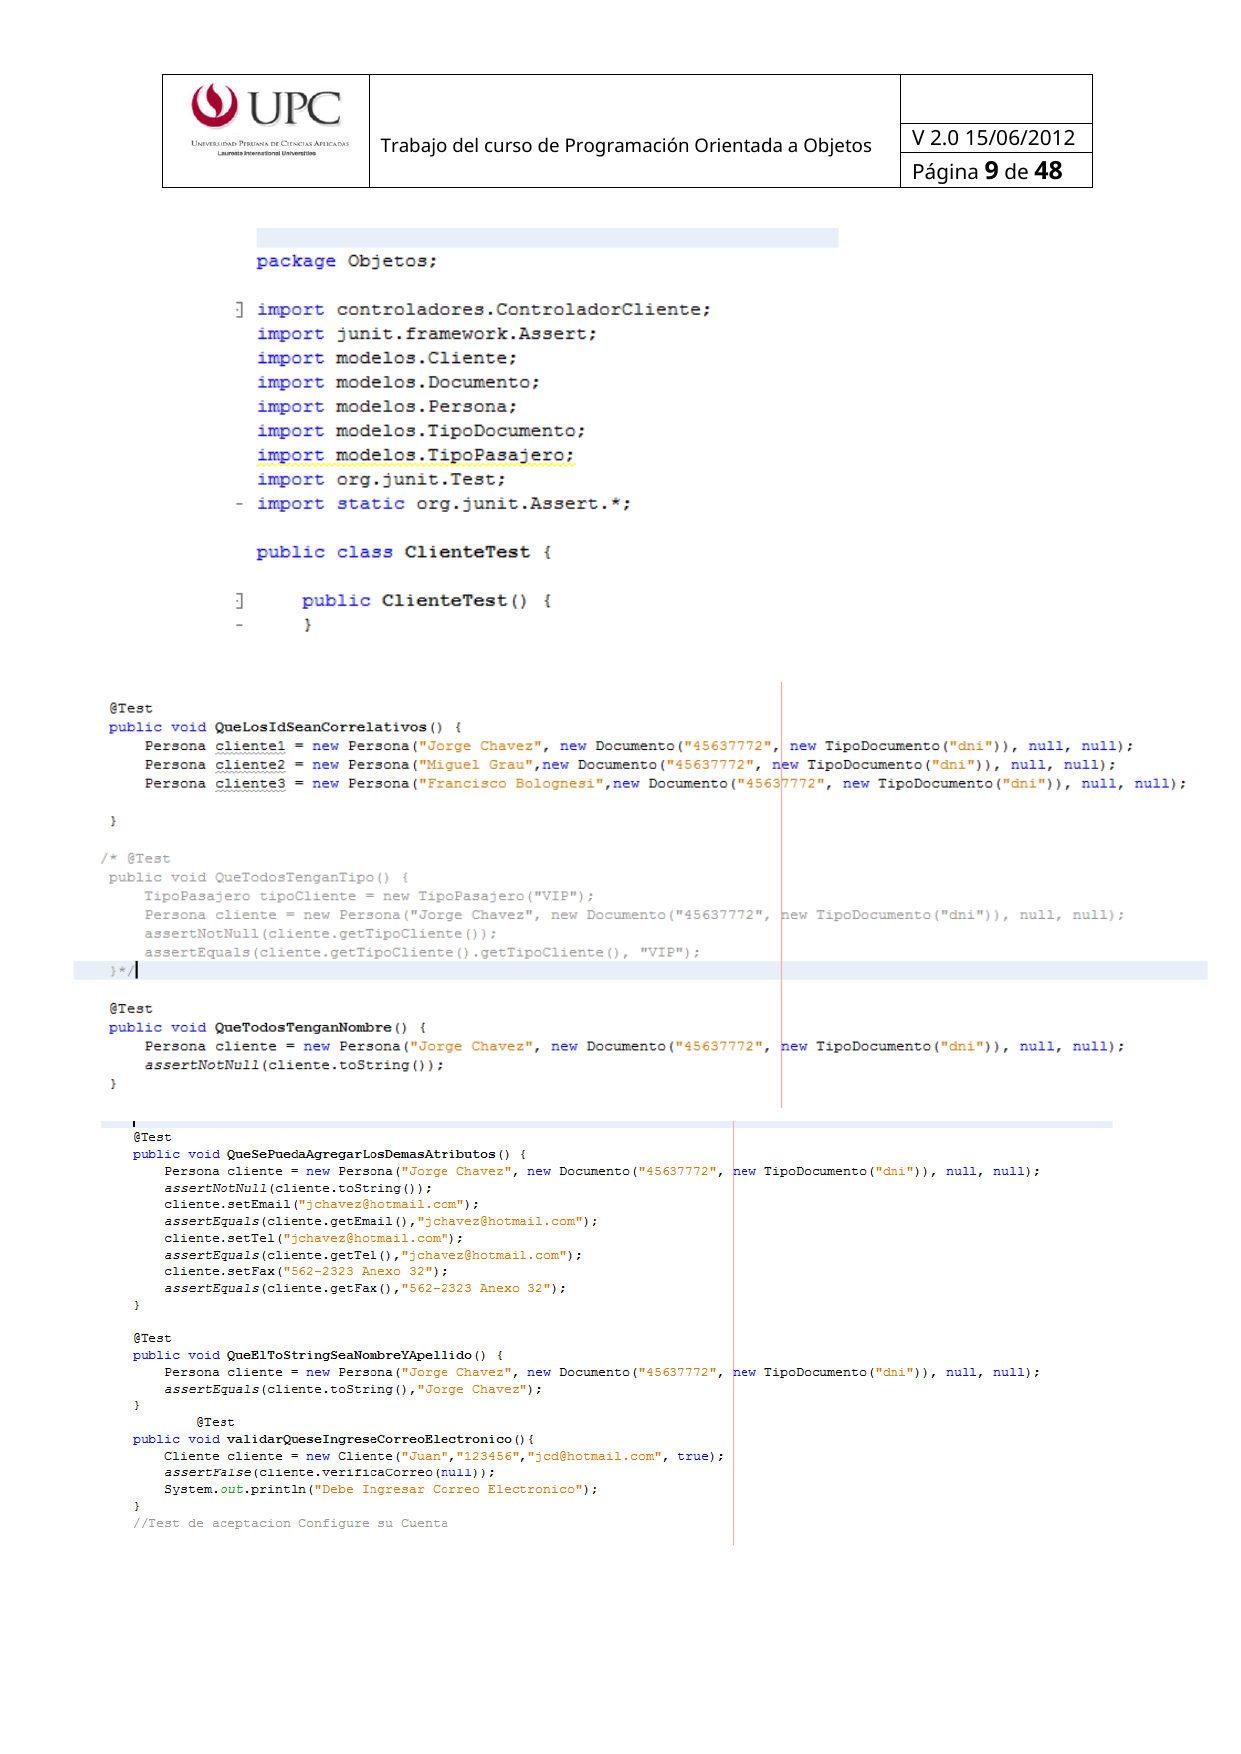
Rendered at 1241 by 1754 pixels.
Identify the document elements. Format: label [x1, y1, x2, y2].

picture [236, 228, 839, 657]
picture [181, 75, 357, 162]
picture [65, 682, 1208, 1108]
picture [96, 1121, 1113, 1545]
